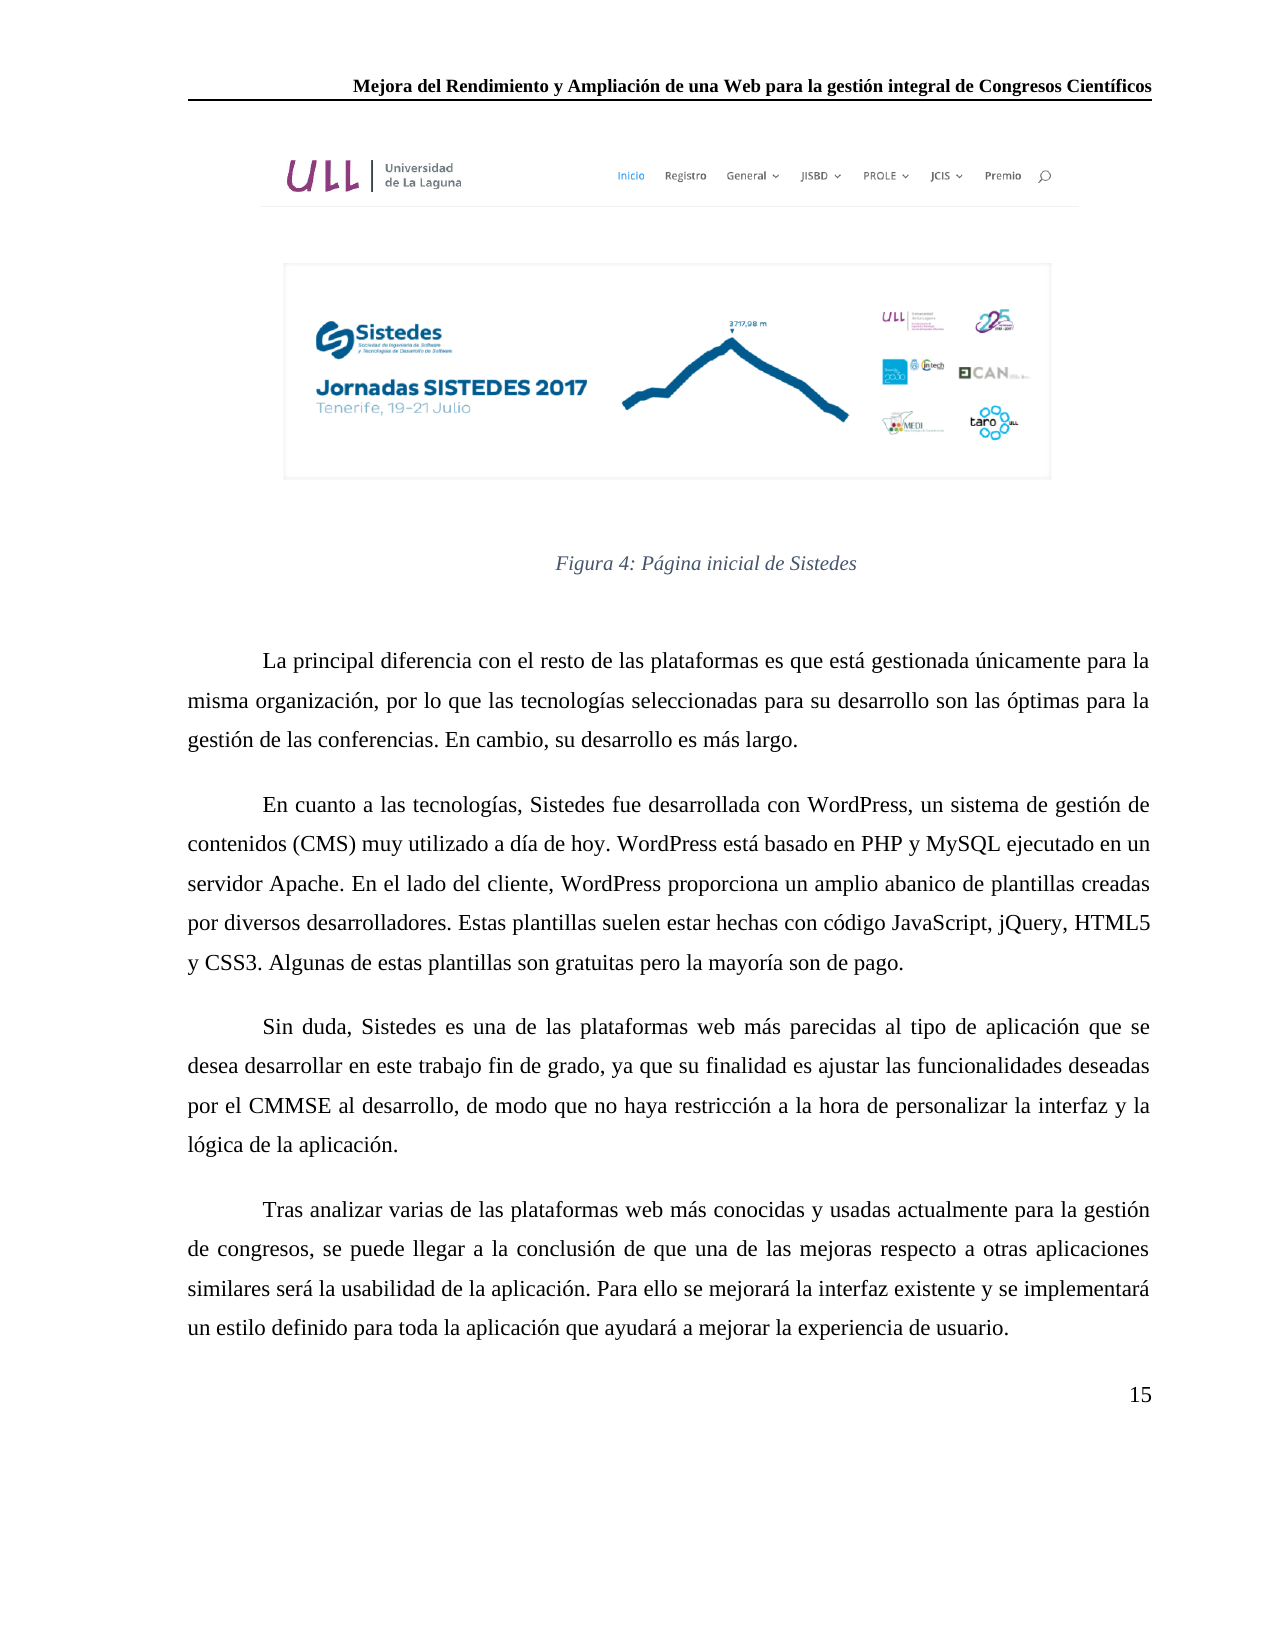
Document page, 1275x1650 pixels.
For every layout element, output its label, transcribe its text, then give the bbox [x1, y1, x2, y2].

text Tras analizar varias de las plataformas web más conocidas y usadas actualmente para la gestión de congresos, se puede llegar a la conclusión de que una de las mejoras respecto a otras aplicaciones similares será la usabilidad de la aplicación. Para ello se mejorará la interfaz existente y se implementará un estilo definido para toda la aplicación que ayudará a mejorar la experiencia de usuario. [187, 1196, 1152, 1341]
text Figura 4: Página inicial de Sistedes [187, 551, 1152, 575]
text En cuanto a las tecnologías, Sistedes fue desarrollada con WordPress, un sistema de gestión de contenidos (CMS) muy utilizado a día de hoy. WordPress está basado en PHP y MySQL ejecutado en un servidor Apache. En el lado del cliente, WordPress proporciona un amplio abanico de plantillas creadas por diversos desarrolladores. Estas plantillas suelen estar hechas con código JavaScript, jQuery, HTML5 y CSS3. Algunas de estas plantillas son gratuitas pero la mayoría son de pago. [187, 791, 1152, 975]
picture [260, 150, 1079, 513]
text Sin duda, Sistedes es una de las plataformas web más parecidas al tipo de aplicación que se desea desarrollar en este trabajo fin de grado, ya que su finalidad es ajustar las funcionalidades deseadas por el CMMSE al desarrollo, de modo que no haya restricción a la hora de personalizar la interfaz y la lógica de la aplicación. [187, 1013, 1152, 1158]
text La principal diferencia con el resto de las plataformas es que está gestionada únicamente para la misma organización, por lo que las tecnologías seleccionadas para su desarrollo son las óptimas para la gestión de las conferencias. En cambio, su desarrollo es más largo. [187, 647, 1152, 752]
